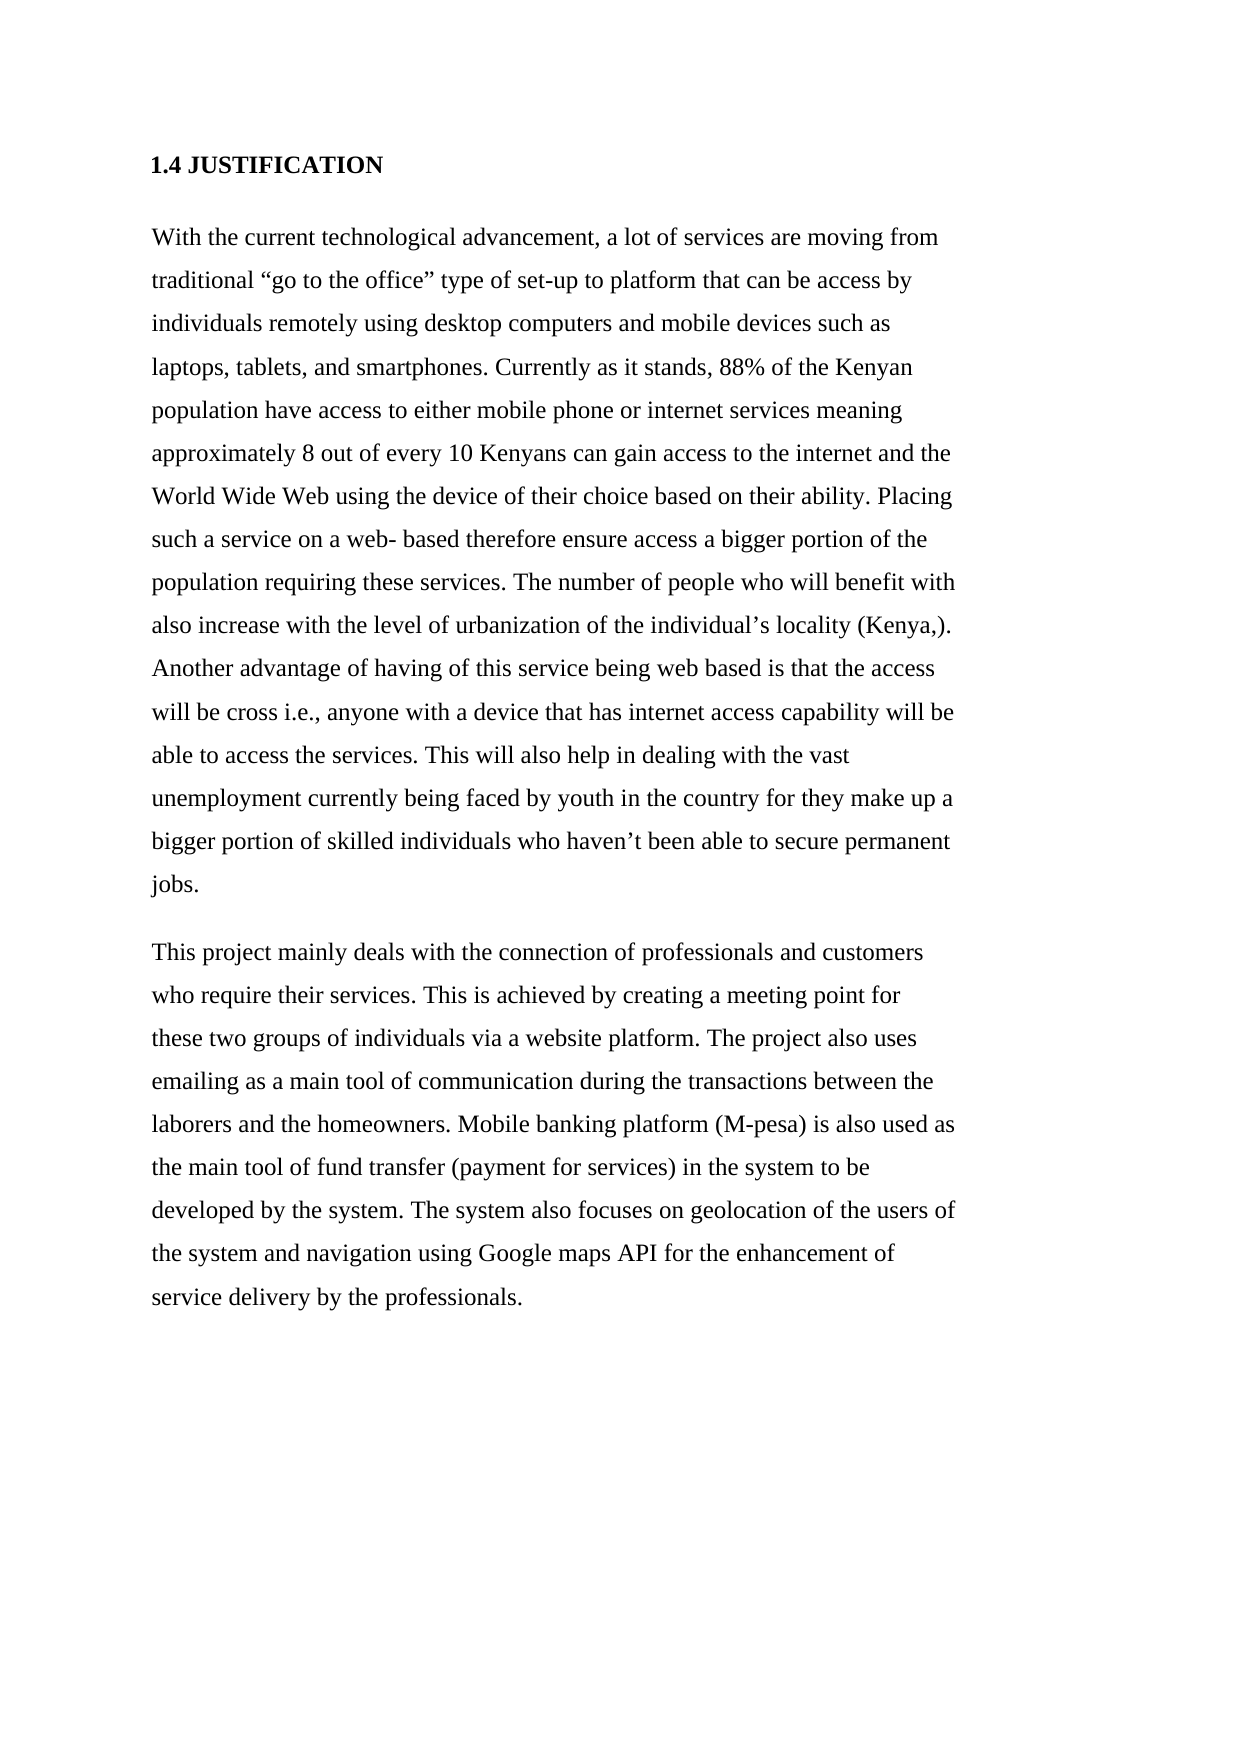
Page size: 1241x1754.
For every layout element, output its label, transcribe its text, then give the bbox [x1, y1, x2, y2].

text This project mainly deals with the connection of professionals and customers who require their services. This is achieved by creating a meeting point for these two groups of individuals via a website platform. The project also uses emailing as a main tool of communication during the transactions between the laborers and the homeowners. Mobile banking platform (M-pesa) is also used as the main tool of fund transfer (payment for services) in the system to be developed by the system. The system also focuses on geolocation of the users of the system and navigation using Google maps API for the enhancement of service delivery by the professionals. [151, 937, 955, 1310]
text With the current technological advancement, a lot of services are moving from traditional “go to the office” type of set-up to platform that can be access by individuals remotely using desktop computers and mobile devices such as laptops, tablets, and smartphones. Currently as it stands, 88% of the Kenyan population have access to either mobile phone or internet services meaning approximately 8 out of every 10 Kenyans can gain access to the internet and the World Wide Web using the device of their choice based on their ability. Placing such a service on a web- based therefore ensure access a bigger portion of the population requiring these services. The number of people who will benefit with also increase with the level of urbanization of the individual’s locality (Kenya,). Another advantage of having of this service being web based is that the access will be cross i.e., anyone with a device that has internet access capability will be able to access the services. This will also help in dealing with the vast unemployment currently being faced by youth in the country for they make up a bigger portion of skilled individuals who haven’t been able to secure permanent jobs. [151, 222, 955, 898]
subtitle 1.4 JUSTIFICATION [150, 150, 1090, 179]
